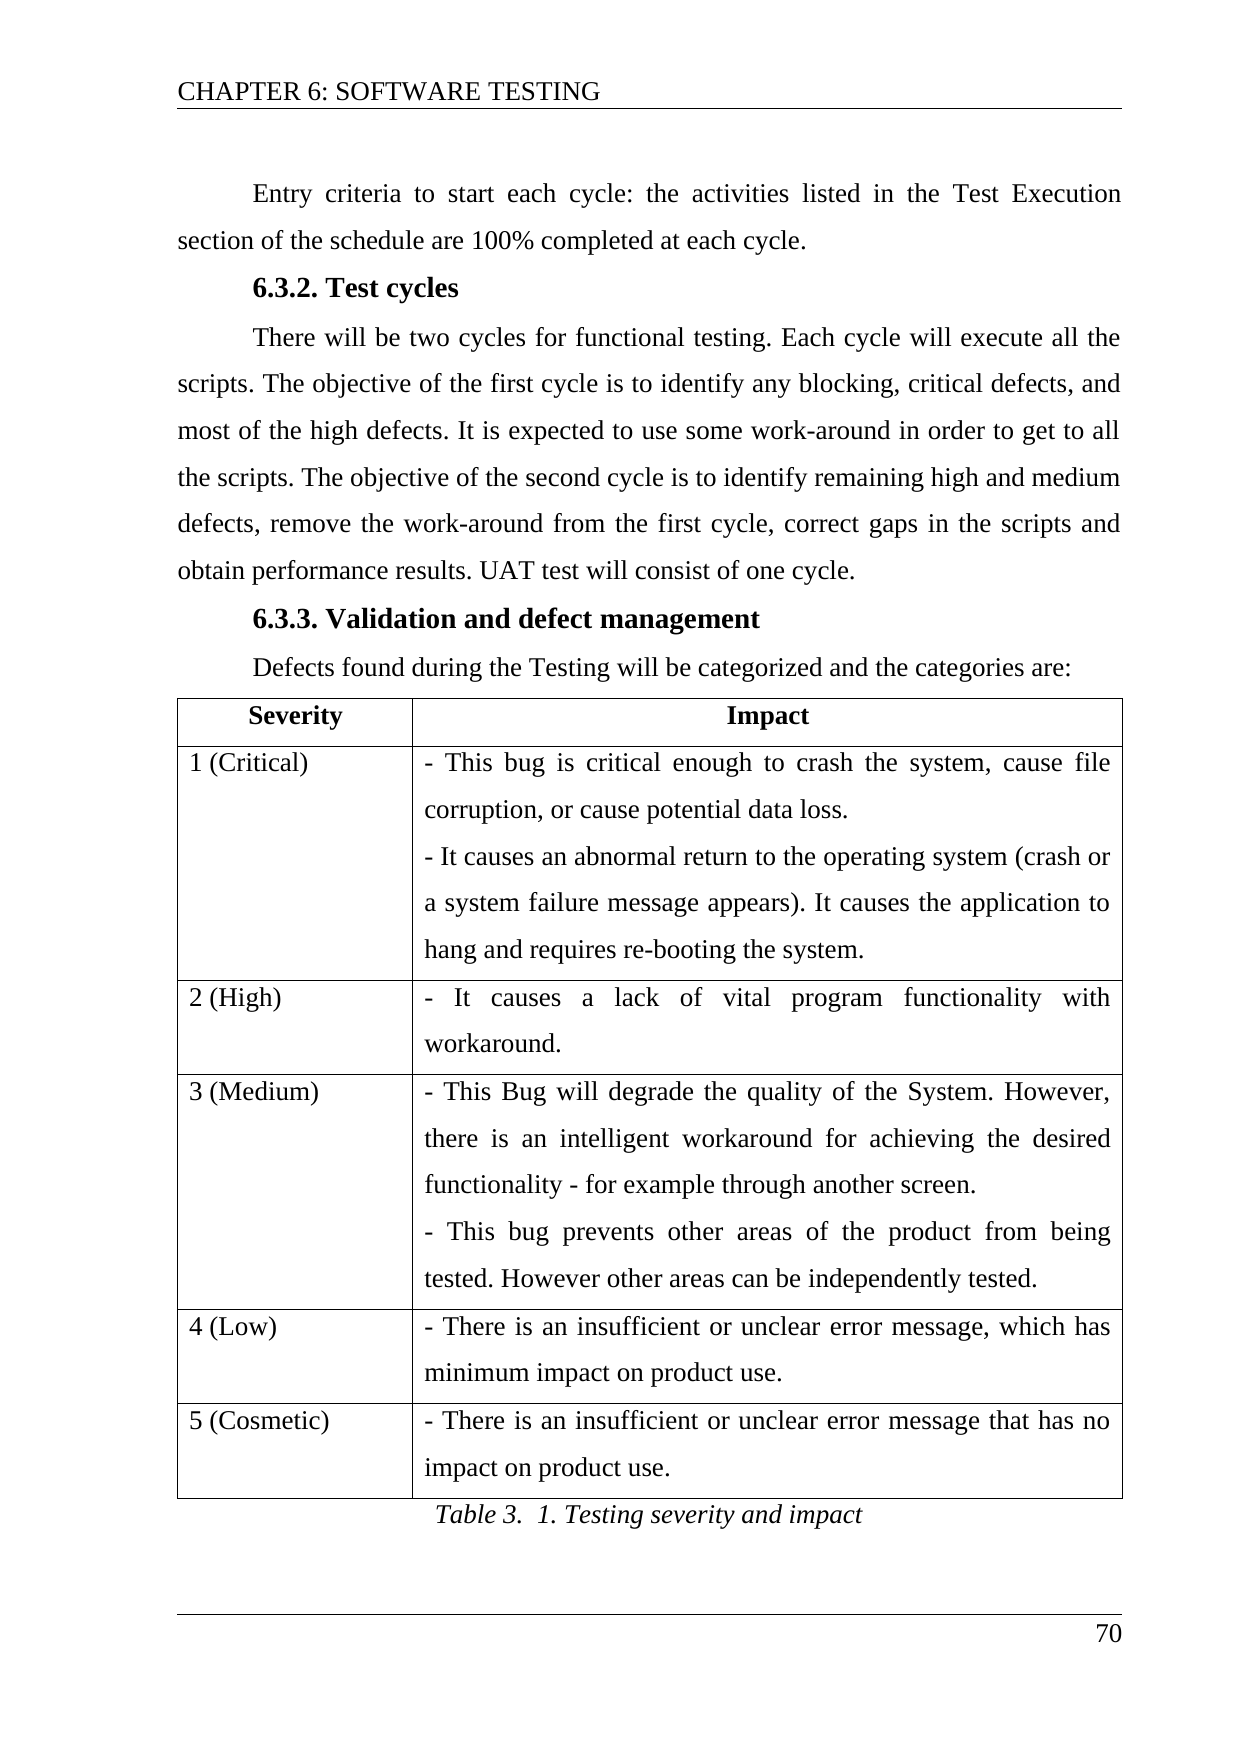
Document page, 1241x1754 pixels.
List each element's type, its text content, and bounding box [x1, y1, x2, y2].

table_cell 1 (Critical) [178, 747, 412, 980]
table_cell - This bug is critical enough to crash the system, cause file corruption, or cause potential data loss. - It causes an abnormal return to the operating system (crash or a system failure message appears). It causes the application to hang and requires re-booting the system. [413, 747, 1122, 980]
subtitle 6.3.2. Test cycles [177, 271, 1122, 304]
text Defects found during the Testing will be categorized and the categories are: [177, 651, 1122, 682]
text There will be two cycles for functional testing. Each cycle will execute all the scripts. The objective of the first cycle is to identify any blocking, critical defects, and most of the high defects. It is expected to use some work-around in order to get to all the scripts. The objective of the second cycle is to identify remaining high and medium defects, remove the work-around from the first cycle, correct gaps in the scripts and obtain performance results. UAT test will consist of one cycle. [177, 321, 1122, 585]
table_cell - There is an insufficient or unclear error message, which has minimum impact on product use. [413, 1310, 1122, 1403]
table_cell 4 (Low) [178, 1310, 412, 1403]
subtitle 6.3.3. Validation and defect management [177, 601, 1122, 634]
table_cell 2 (High) [178, 981, 412, 1074]
table_cell - It causes a lack of vital program functionality with workaround. [413, 981, 1122, 1074]
table_cell - This Bug will degrade the quality of the System. However, there is an intelligent workaround for achieving the desired functionality - for example through another screen. - This bug prevents other areas of the product from being tested. However other areas can be independently tested. [413, 1075, 1122, 1309]
table_header Impact [413, 699, 1122, 746]
text Entry criteria to start each cycle: the activities listed in the Test Execution section of the schedule are 100% completed at each cycle. [177, 177, 1122, 255]
table_header Severity [178, 699, 412, 746]
table_cell 3 (Medium) [178, 1075, 412, 1309]
table_cell 5 (Cosmetic) [178, 1404, 412, 1497]
table_cell - There is an insufficient or unclear error message that has no impact on product use. [413, 1404, 1122, 1497]
